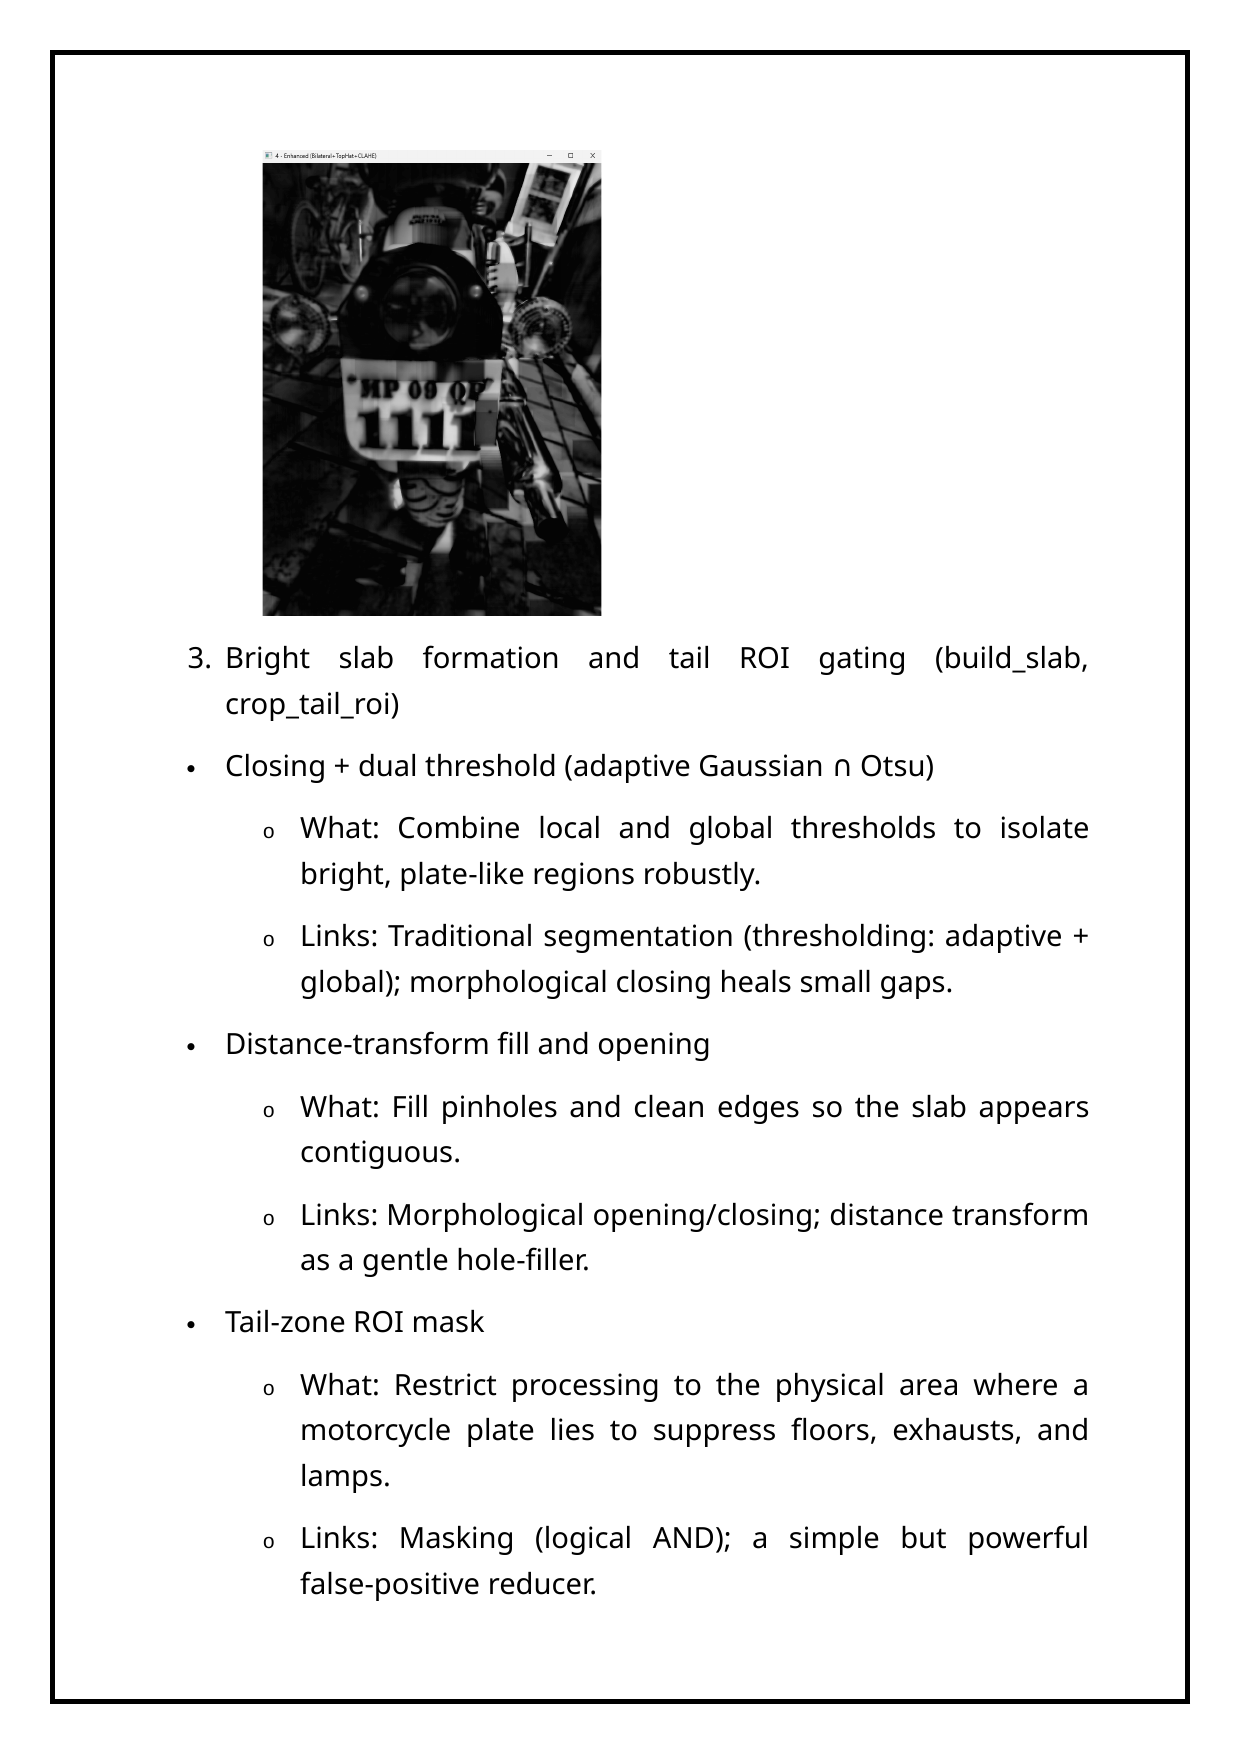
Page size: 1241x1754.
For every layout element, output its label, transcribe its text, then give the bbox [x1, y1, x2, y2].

list Tail-zone ROI mask [187, 1302, 1090, 1341]
list Closing + dual threshold (adaptive Gaussian ∩ Otsu) [187, 745, 1090, 785]
list Links: Morphological opening/closing; distance transform as a gentle hole-filler. [262, 1194, 1090, 1279]
picture [262, 150, 602, 616]
list What: Fill pinholes and clean edges so the slab appears contiguous. [262, 1086, 1090, 1171]
list Distance-transform fill and opening [187, 1023, 1090, 1063]
list Links: Masking (logical AND); a simple but powerful false-positive reducer. [262, 1517, 1090, 1603]
list Bright slab formation and tail ROI gating (build_slab, crop_tail_roi) [187, 637, 1090, 723]
list What: Combine local and global thresholds to isolate bright, plate-like regions robustly. [262, 808, 1090, 893]
list What: Restrict processing to the physical area where a motorcycle plate lies to suppress floors, exhausts, and lamps. [262, 1364, 1090, 1495]
list Links: Traditional segmentation (thresholding: adaptive + global); morphological closing heals small gaps. [262, 916, 1090, 1001]
